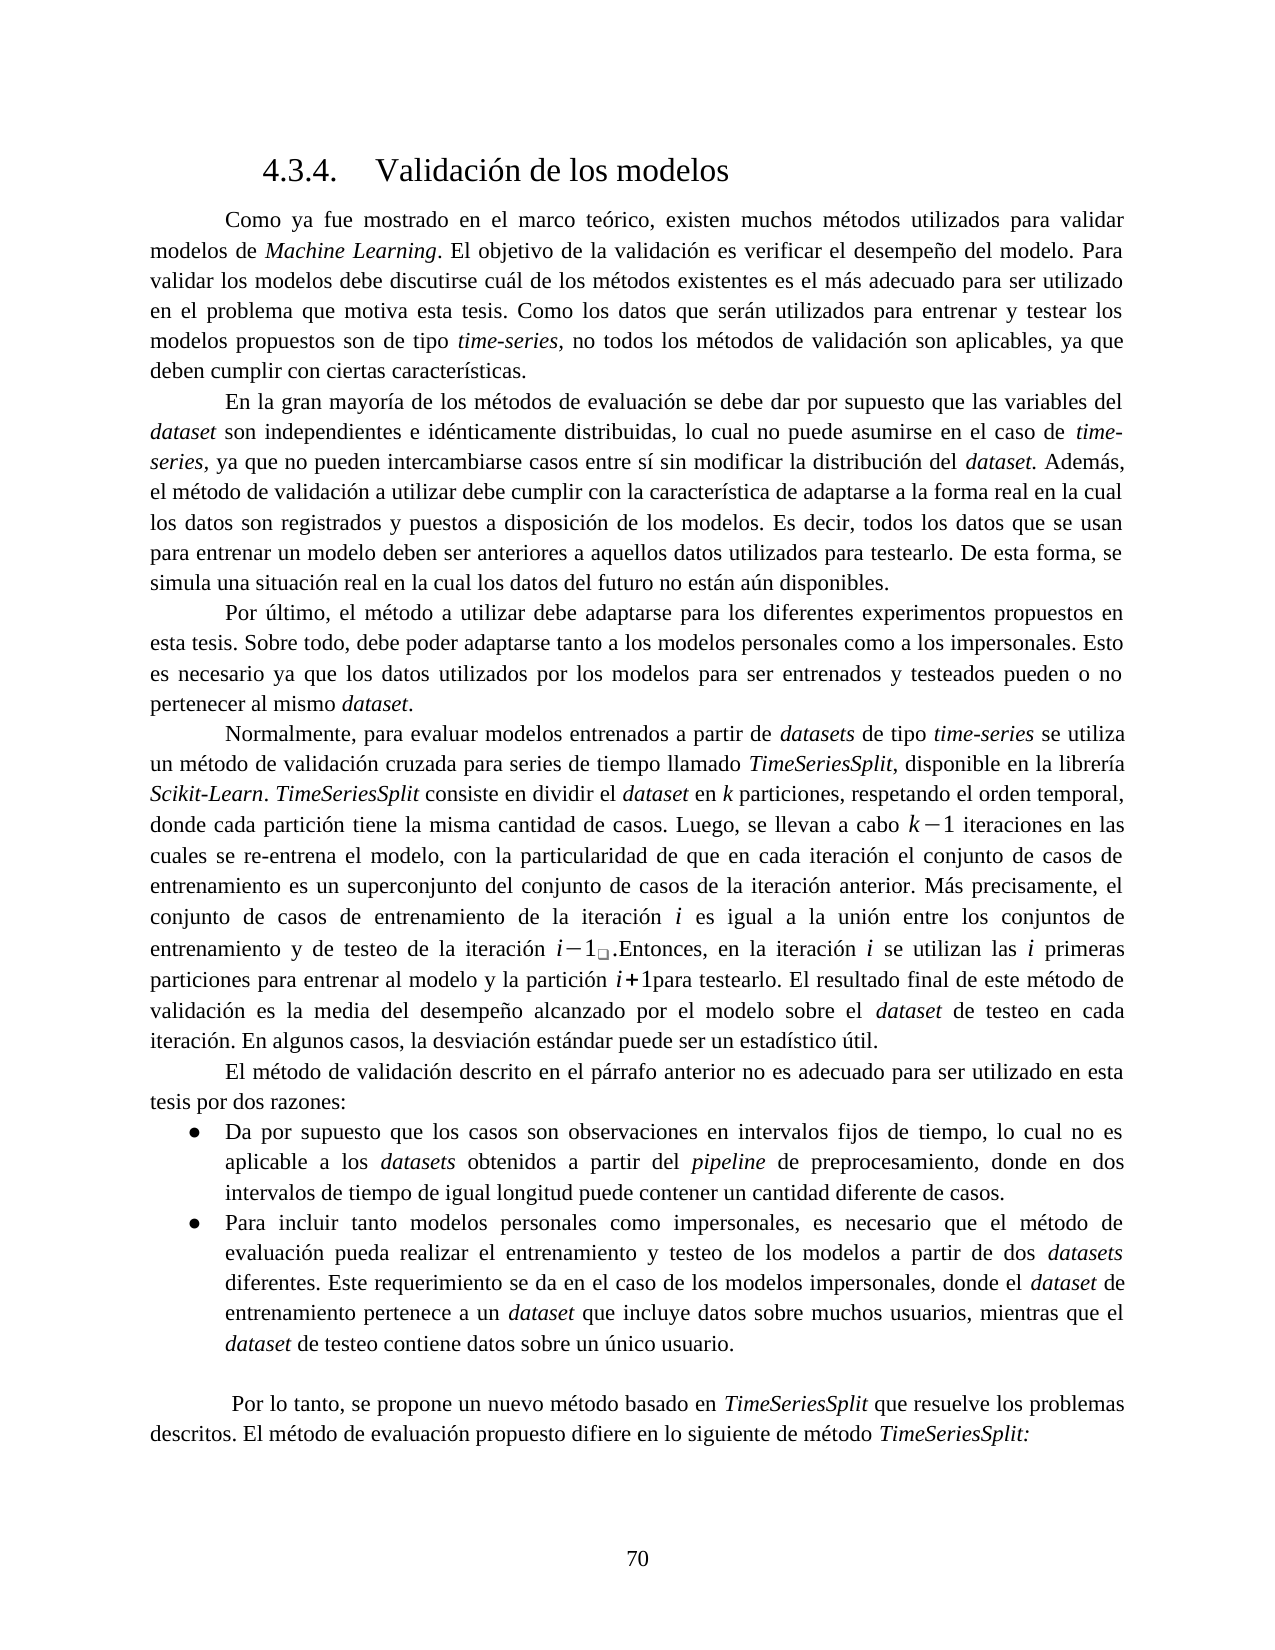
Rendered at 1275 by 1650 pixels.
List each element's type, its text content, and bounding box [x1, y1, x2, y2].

list Da por supuesto que los casos son observaciones en intervalos fijos de tiempo, lo cual no es aplicable a los datasets obtenidos a partir del pipeline de preprocesamiento, donde en dos intervalos de tiempo de igual longitud puede contener un cantidad diferente de casos. [187, 1118, 1125, 1205]
text Por último, el método a utilizar debe adaptarse para los diferentes experimentos propuestos en esta tesis. Sobre todo, debe poder adaptarse tanto a los modelos personales como a los impersonales. Esto es necesario ya que los datos utilizados por los modelos para ser entrenados y testeados pueden o no pertenecer al mismo dataset. [150, 599, 1125, 716]
text El método de validación descrito en el párrafo anterior no es adecuado para ser utilizado en esta tesis por dos razones: [150, 1058, 1125, 1114]
text Por lo tanto, se propone un nuevo método basado en TimeSeriesSplit que resuelve los problemas descritos. El método de evaluación propuesto difiere en lo siguiente de método TimeSeriesSplit: [150, 1390, 1125, 1447]
subtitle Validación de los modelos [337, 150, 1125, 188]
list Para incluir tanto modelos personales como impersonales, es necesario que el método de evaluación pueda realizar el entrenamiento y testeo de los modelos a partir de dos datasets diferentes. Este requerimiento se da en el caso de los modelos impersonales, donde el dataset de entrenamiento pertenece a un dataset que incluye datos sobre muchos usuarios, mientras que el dataset de testeo contiene datos sobre un único usuario. [187, 1209, 1125, 1356]
text En la gran mayoría de los métodos de evaluación se debe dar por supuesto que las variables del dataset son independientes e idénticamente distribuidas, lo cual no puede asumirse en el caso de time-series, ya que no pueden intercambiarse casos entre sí sin modificar la distribución del dataset. Además, el método de validación a utilizar debe cumplir con la característica de adaptarse a la forma real en la cual los datos son registrados y puestos a disposición de los modelos. Es decir, todos los datos que se usan para entrenar un modelo deben ser anteriores a aquellos datos utilizados para testearlo. De esta forma, se simula una situación real en la cual los datos del futuro no están aún disponibles. [150, 388, 1125, 595]
text Como ya fue mostrado en el marco teórico, existen muchos métodos utilizados para validar modelos de Machine Learning. El objetivo de la validación es verificar el desempeño del modelo. Para validar los modelos debe discutirse cuál de los métodos existentes es el más adecuado para ser utilizado en el problema que motiva esta tesis. Como los datos que serán utilizados para entrenar y testear los modelos propuestos son de tipo time-series, no todos los métodos de validación son aplicables, ya que deben cumplir con ciertas características. [150, 207, 1125, 384]
text Normalmente, para evaluar modelos entrenados a partir de datasets de tipo time-series se utiliza un método de validación cruzada para series de tiempo llamado TimeSeriesSplit, disponible en la librería Scikit-Learn. TimeSeriesSplit consiste en dividir el dataset en k particiones, respetando el orden temporal, donde cada partición tiene la misma cantidad de casos. Luego, se llevan a cabo iteraciones en las cuales se re-entrena el modelo, con la particularidad de que en cada iteración el conjunto de casos de entrenamiento es un superconjunto del conjunto de casos de la iteración anterior. Más precisamente, el conjunto de casos de entrenamiento de la iteración es igual a la unión entre los conjuntos de entrenamiento y de testeo de la iteración Entonces, en la iteración se utilizan las primeras particiones para entrenar al modelo y la partición para testearlo. El resultado final de este método de validación es la media del desempeño alcanzado por el modelo sobre el dataset de testeo en cada iteración. En algunos casos, la desviación estándar puede ser un estadístico útil. [150, 720, 1125, 1054]
